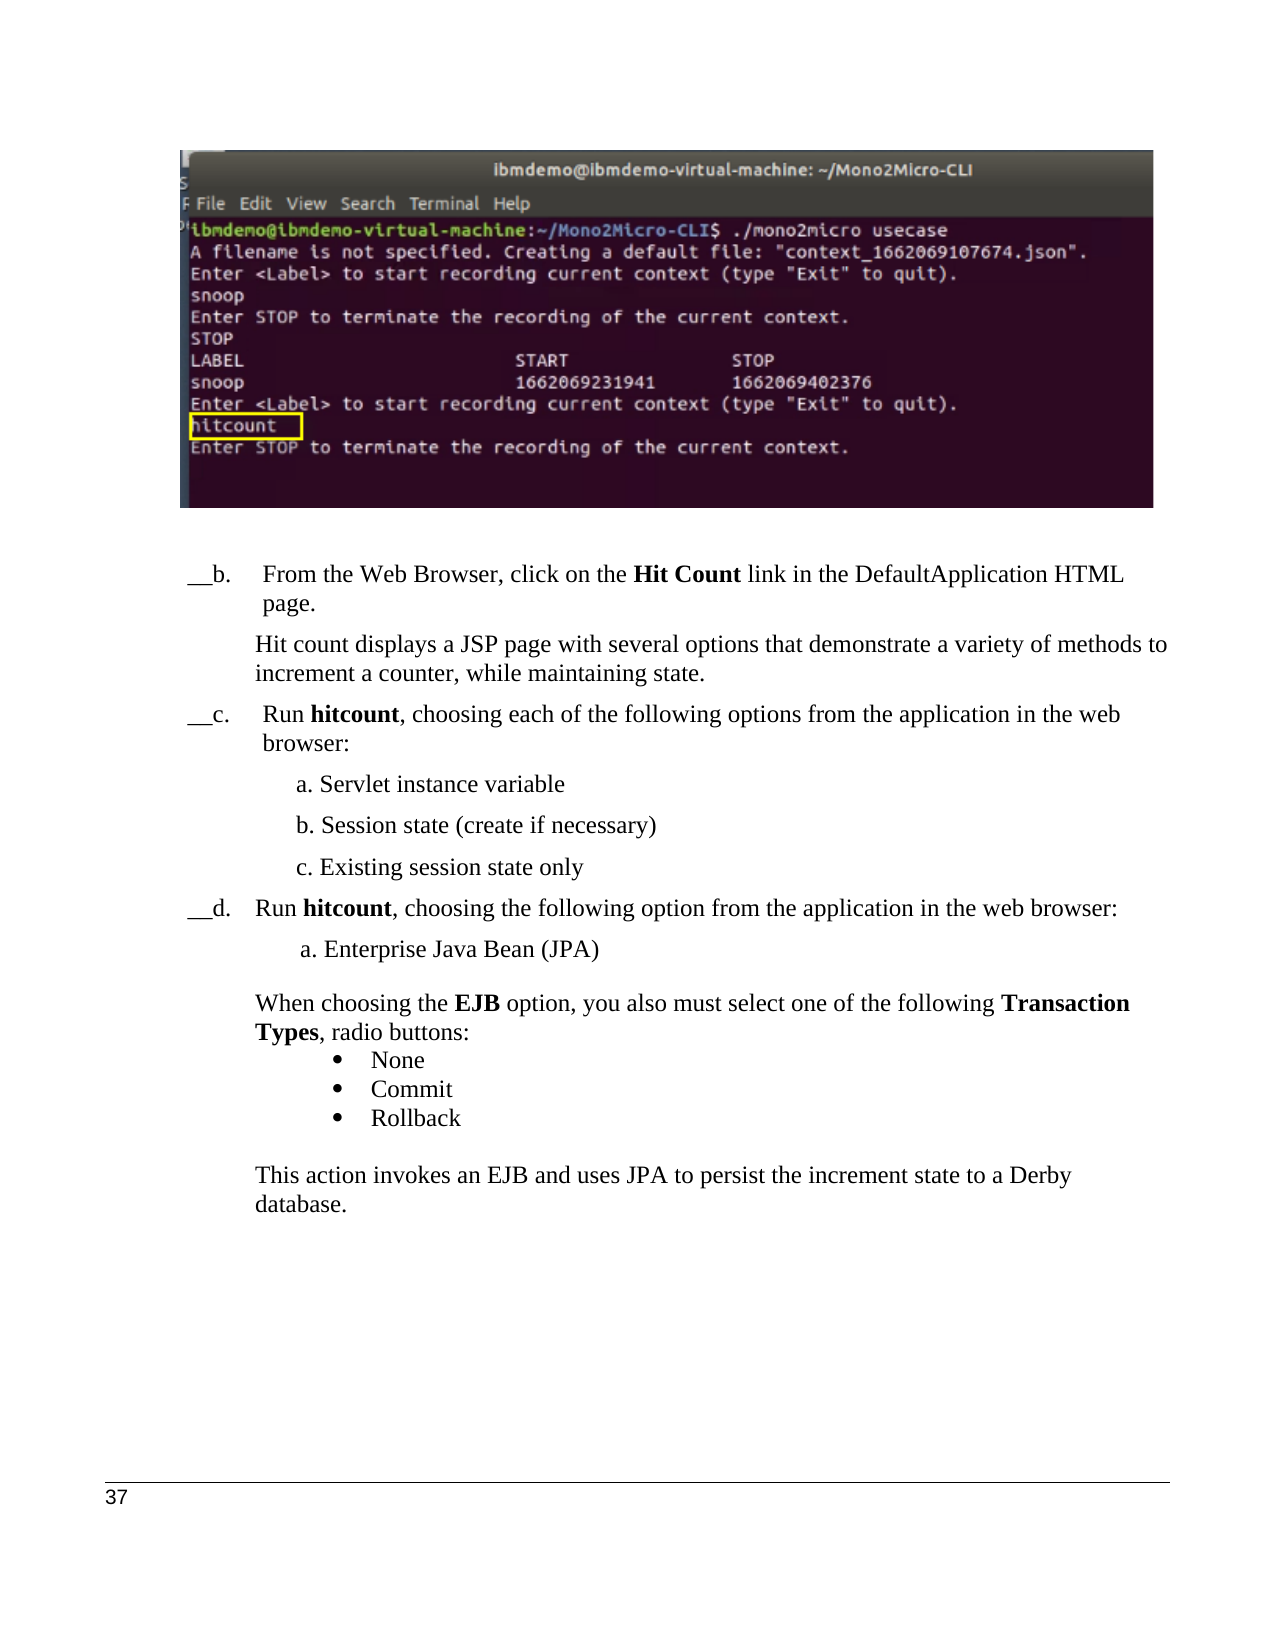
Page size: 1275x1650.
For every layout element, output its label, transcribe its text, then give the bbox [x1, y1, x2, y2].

list Commit [333, 1074, 1170, 1103]
text Hit count displays a JSP page with several options that demonstrate a variety of methods to increment a counter, while maintaining state. [255, 629, 1170, 687]
text b. Session state (create if necessary) [105, 810, 1170, 839]
list Run hitcount, choosing the following option from the application in the web browser: [187, 893, 1170, 922]
text a. Enterprise Java Bean (JPA) [225, 934, 1170, 963]
text c. Existing session state only [105, 852, 1170, 880]
text When choosing the EJB option, you also must select one of the following Transaction Types, radio buttons: [255, 988, 1170, 1045]
text This action invokes an EJB and uses JPA to persist the increment state to a Derby database. [255, 1160, 1170, 1218]
picture [180, 150, 1154, 508]
text a. Servlet instance variable [105, 769, 1170, 798]
list From the Web Browser, click on the Hit Count link in the DefaultApplication HTML page. [187, 559, 1170, 617]
list None [333, 1045, 1170, 1074]
list Run hitcount, choosing each of the following options from the application in the web browser: [187, 699, 1170, 757]
list Rollback [333, 1103, 1170, 1132]
